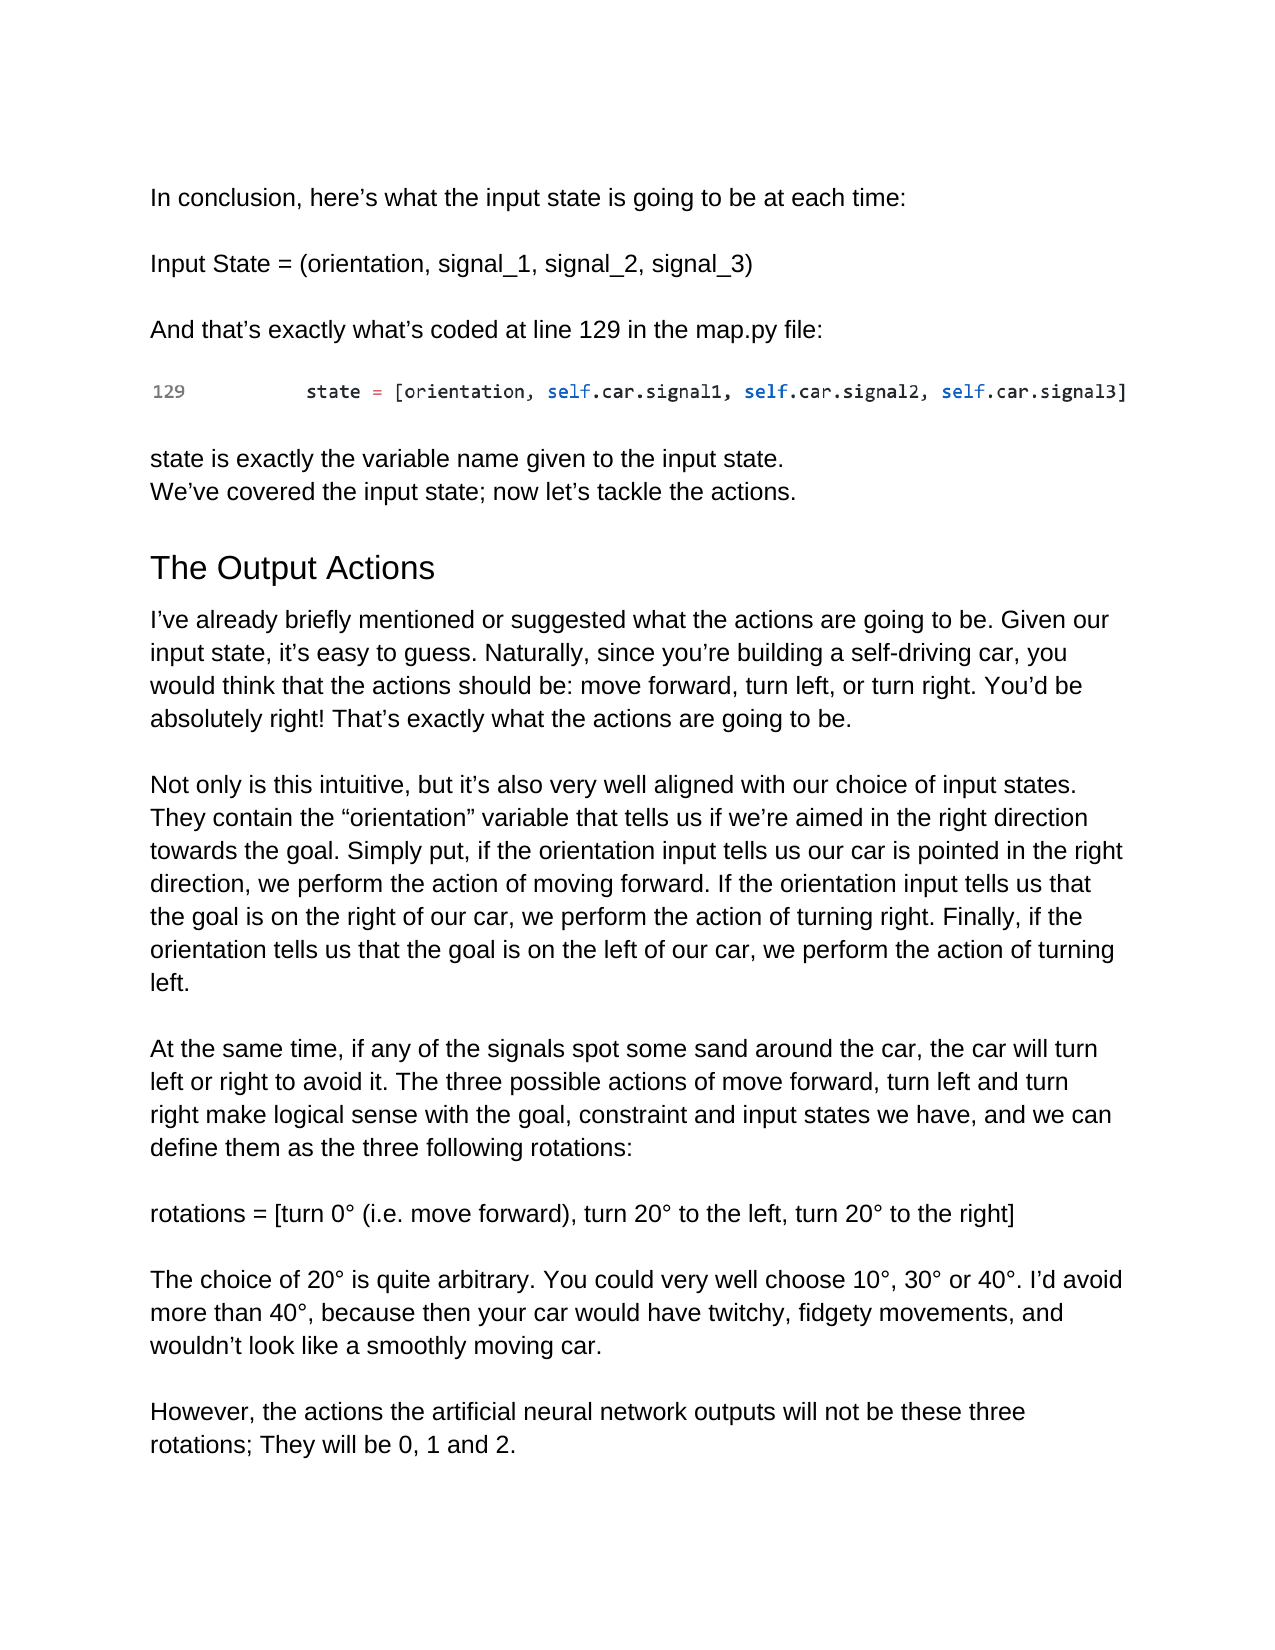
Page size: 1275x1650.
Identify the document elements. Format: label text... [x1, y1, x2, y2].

text Not only is this intuitive, but it’s also very well aligned with our choice of input states. They contain the “orientation” variable that tells us if we’re aimed in the right direction towards the goal. Simply put, if the orientation input tells us our car is pointed in the right direction, we perform the action of moving forward. If the orientation input tells us that the goal is on the right of our car, we perform the action of turning right. Finally, if the orientation tells us that the goal is on the left of our car, we perform the action of turning left. [150, 770, 1125, 997]
text I’ve already briefly mentioned or suggested what the actions are going to be. Given our input state, it’s easy to guess. Naturally, since you’re building a self-driving car, you would think that the actions should be: move forward, turn left, or turn right. You’d be absolutely right! That’s exactly what the actions are going to be. [150, 604, 1125, 732]
text In conclusion, here’s what the input state is going to be at each time: [150, 183, 1125, 212]
picture [150, 381, 1125, 404]
text And that’s exactly what’s coded at line 129 in the map.py file: [150, 315, 1125, 344]
text However, the actions the artificial neural network outputs will not be these three rotations; They will be 0, 1 and 2. [150, 1397, 1125, 1459]
text rotations = [turn 0° (i.e. move forward), turn 20° to the left, turn 20° to the right] [150, 1199, 1125, 1228]
text state is exactly the variable name given to the input state. [150, 444, 1125, 473]
text The choice of 20° is quite arbitrary. You could very well choose 10°, 30° or 40°. I’d avoid more than 40°, because then your car would have twitchy, fidgety movements, and wouldn’t look like a smoothly moving car. [150, 1265, 1125, 1360]
text At the same time, if any of the signals spot some sand around the car, the car will turn left or right to avoid it. The three possible actions of move forward, turn left and turn right make logical sense with the goal, constraint and input states we have, and we can define them as the three following rotations: [150, 1034, 1125, 1162]
text We’ve covered the input state; now let’s tackle the actions. [150, 477, 1125, 506]
text Input State = (orientation, signal_1, signal_2, signal_3) [150, 249, 1125, 278]
subtitle The Output Actions [150, 548, 1125, 586]
